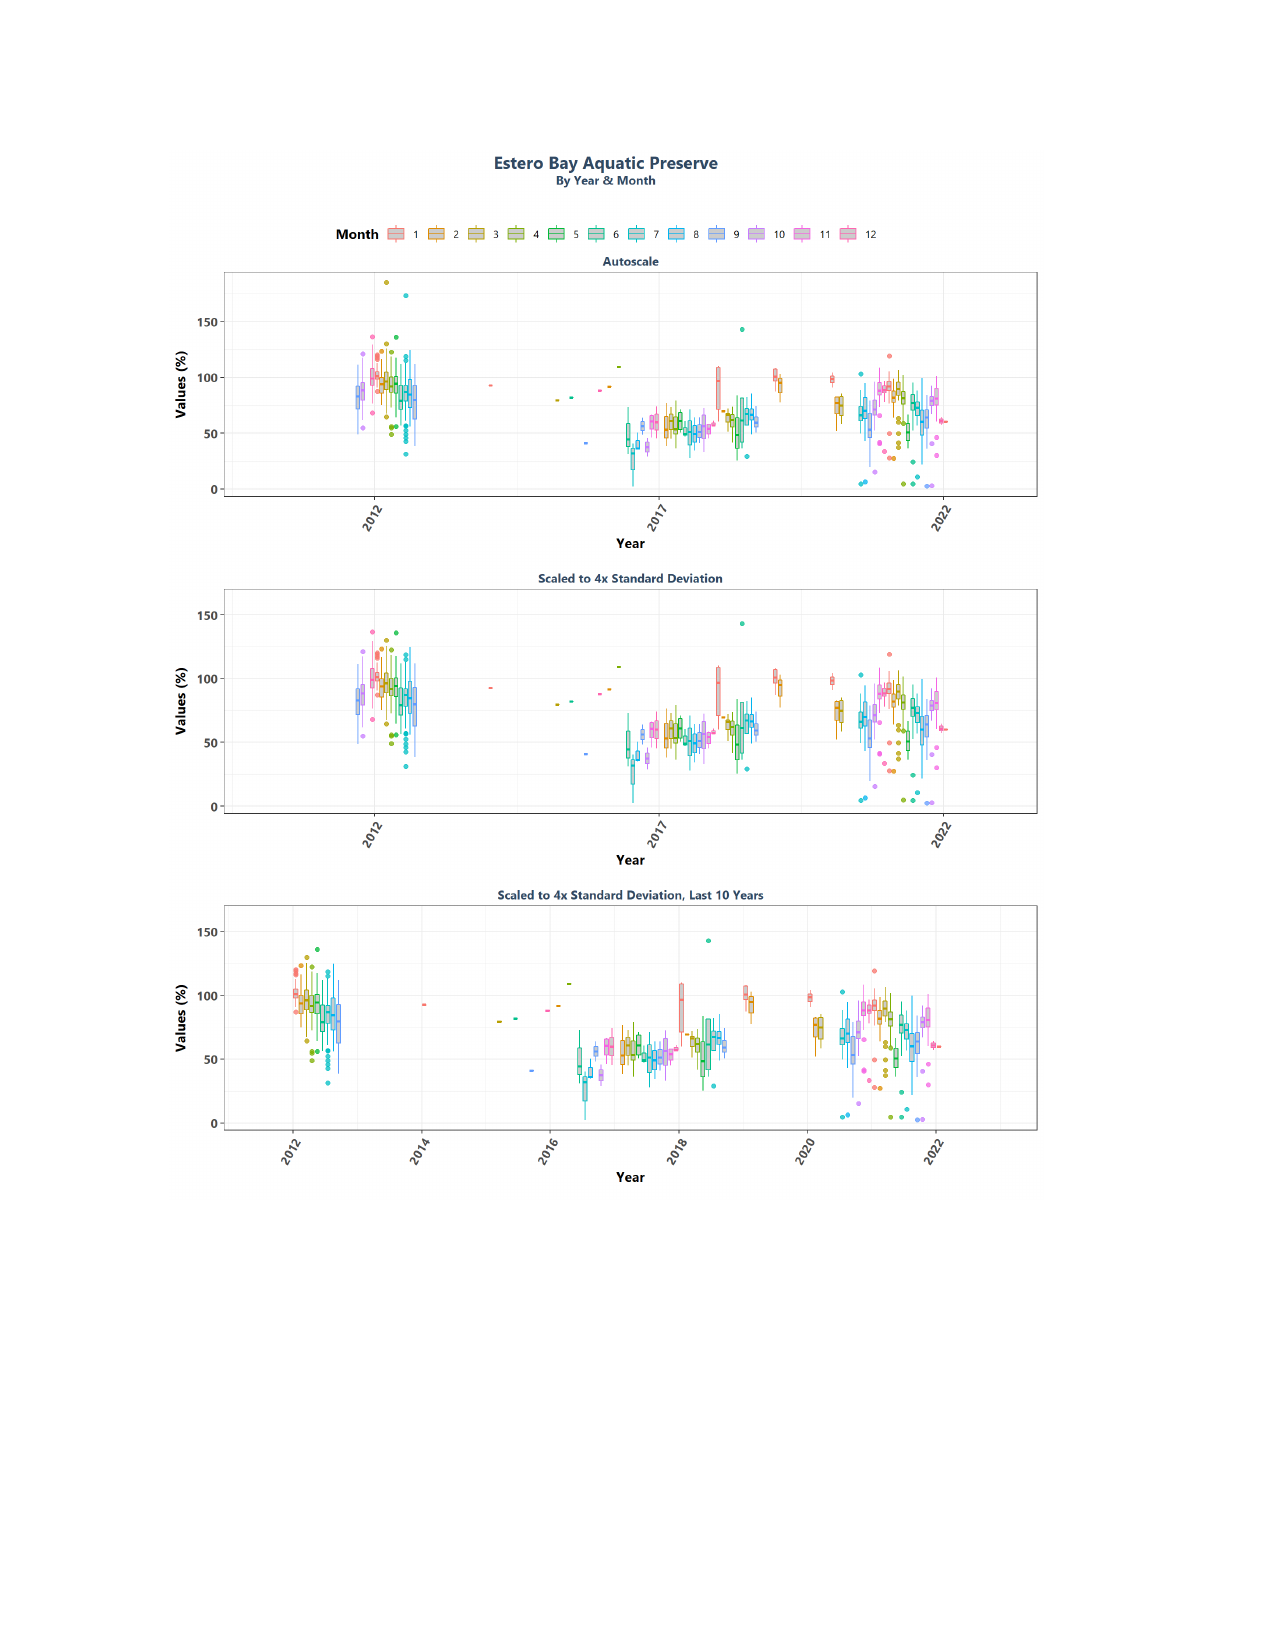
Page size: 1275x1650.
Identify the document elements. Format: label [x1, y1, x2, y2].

picture [168, 150, 1044, 1200]
